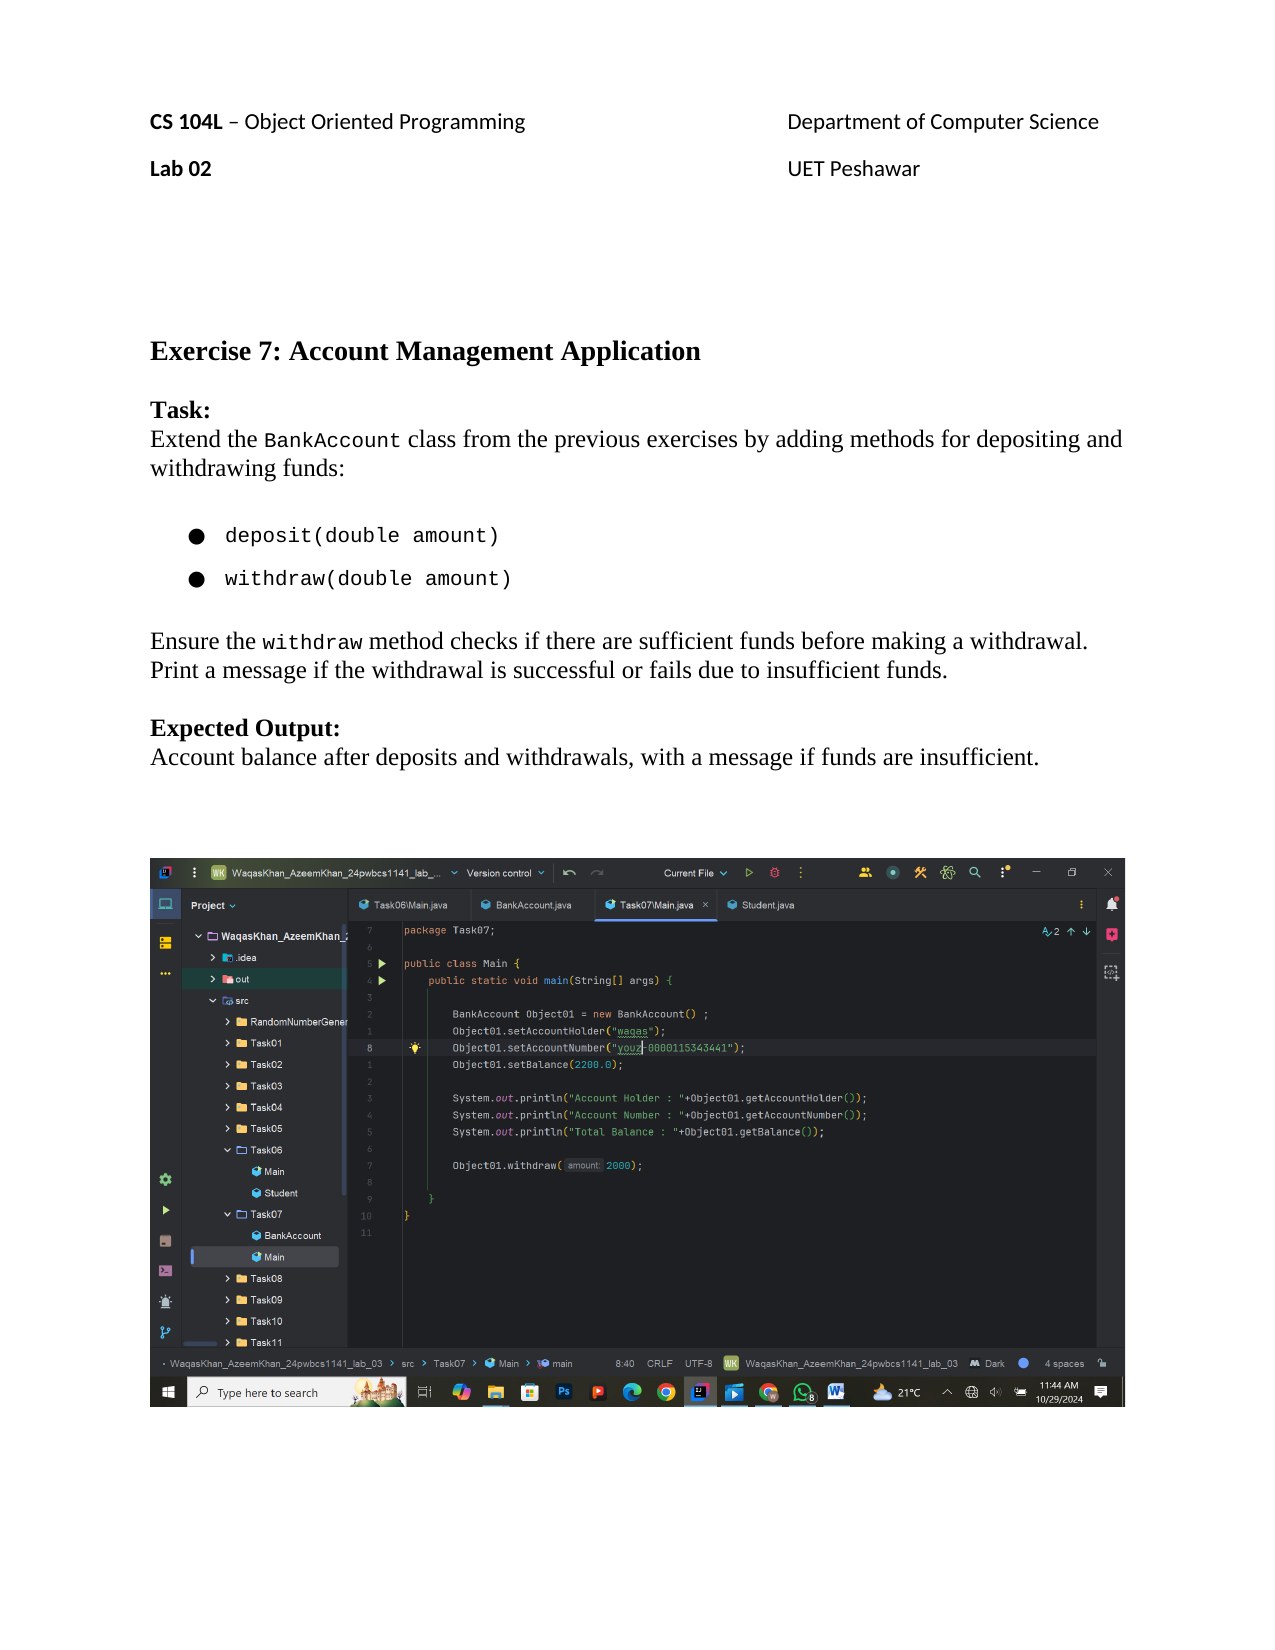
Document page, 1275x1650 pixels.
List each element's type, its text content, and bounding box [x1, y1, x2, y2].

text Ensure the withdraw method checks if there are sufficient funds before making a withdrawal. Print a message if the withdrawal is successful or fails due to insufficient funds. [150, 626, 1125, 684]
list deposit(double amount) [187, 511, 1125, 554]
picture [150, 858, 1125, 1407]
list withdraw(double amount) [187, 554, 1125, 597]
text Exercise 7: Account Management Application [150, 333, 1125, 366]
text Expected Output: Account balance after deposits and withdrawals, with a message if funds are insufficient. [150, 713, 1125, 771]
text Task: Extend the BankAccount class from the previous exercises by adding methods for depositing and withdrawing funds: [150, 395, 1125, 482]
